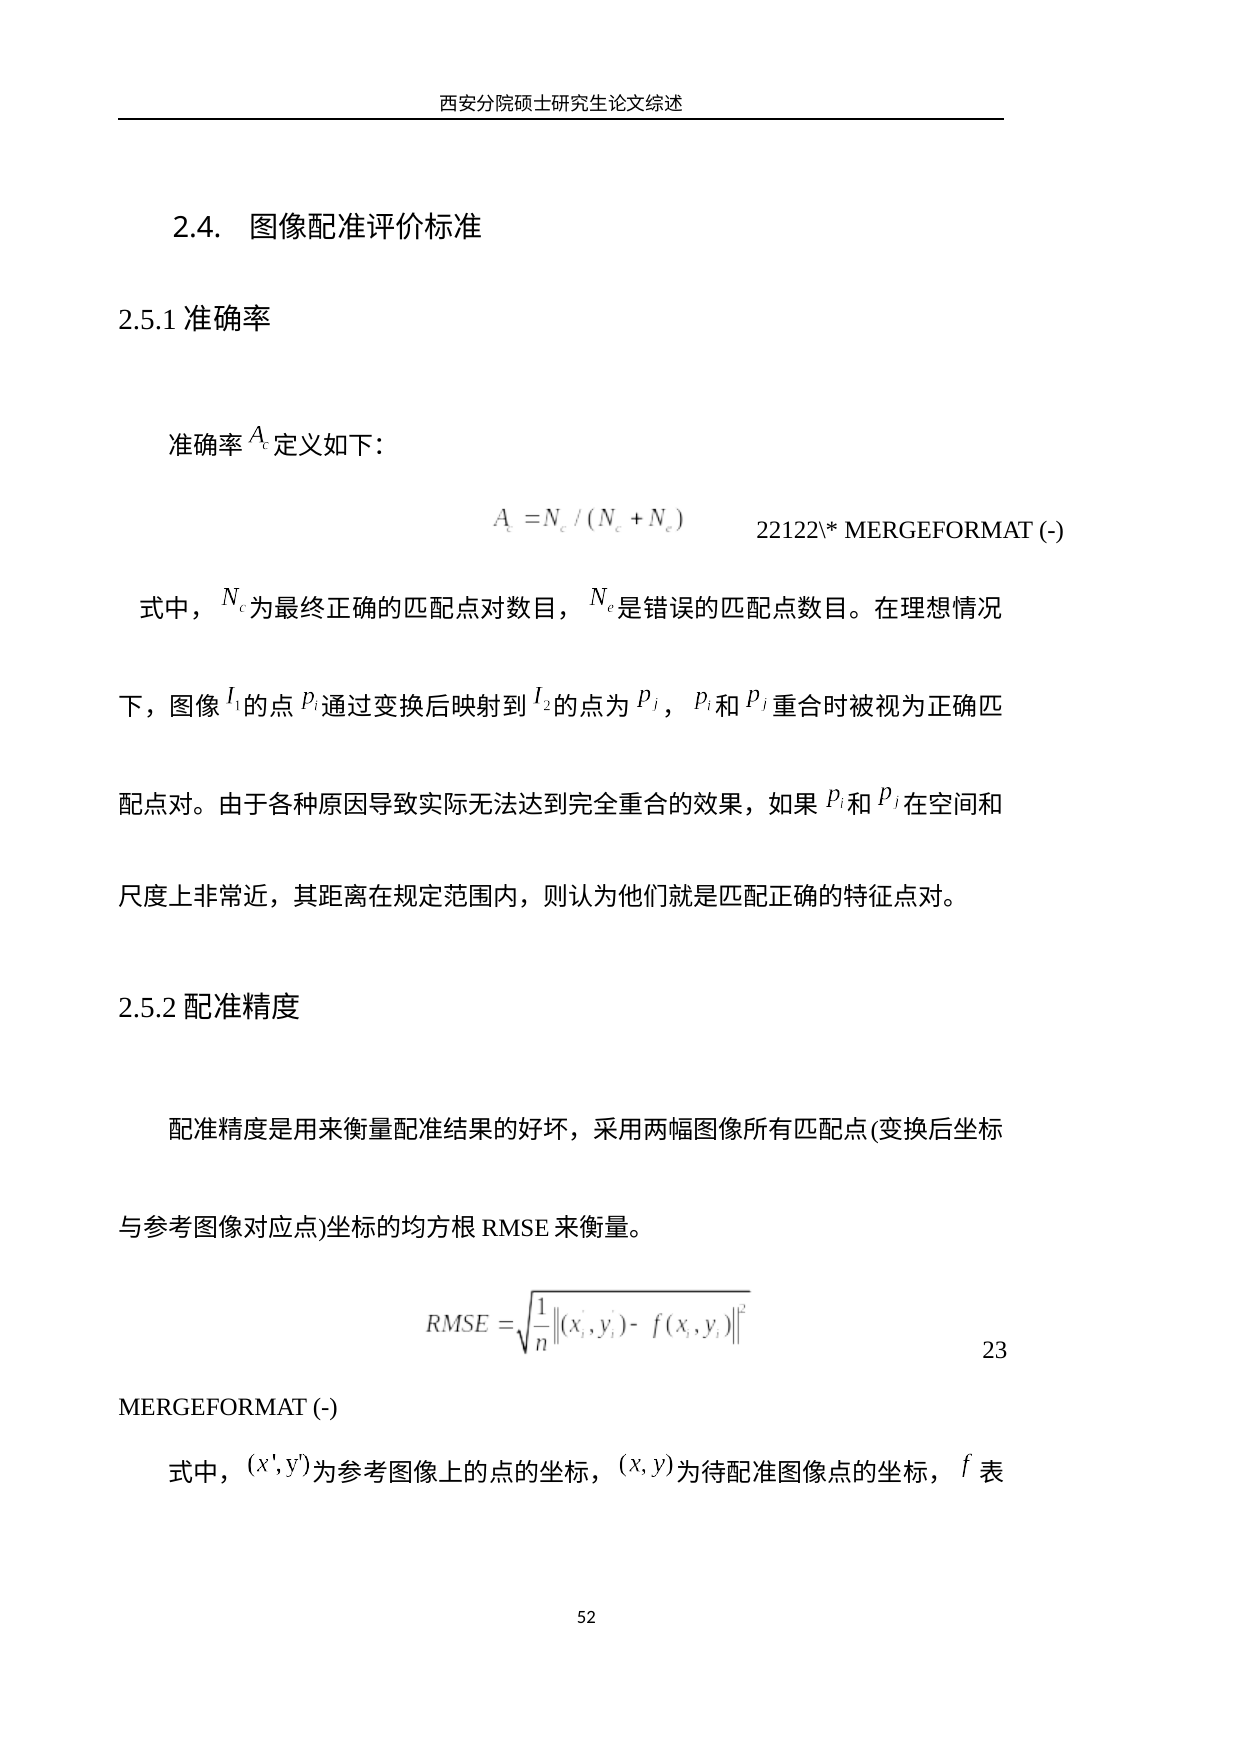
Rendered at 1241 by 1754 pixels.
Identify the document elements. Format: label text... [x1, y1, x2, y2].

text 式中，为最终正确的匹配点对数目，是错误的匹配点数目。在理想情况下，图像的点通过变换后映射到的点为，和重合时被视为正确匹配点对。由于各种原因导致实际无法达到完全重合的效果，如果和在空间和尺度上非常近，其距离在规定范围内，则认为他们就是匹配正确的特征点对。 [118, 570, 1004, 927]
text 配准精度是用来衡量配准结果的好坏，采用两幅图像所有匹配点(变换后坐标与参考图像对应点)坐标的均方根RMSE来衡量。 [118, 1095, 1004, 1258]
subtitle 2.5.1 准确率 [118, 284, 1004, 349]
text 式中，为参考图像上的点的坐标，为待配准图像点的坐标，表示图像间的变换关系，为最终的匹配点数目。RMSE数值越小，则表示精度越高，效果越好。 [118, 1437, 1004, 1502]
text 准确率定义如下： [118, 407, 1004, 472]
subtitle 图像配准评价标准 [172, 192, 1004, 257]
subtitle 2.5.2 配准精度 [118, 972, 1004, 1037]
